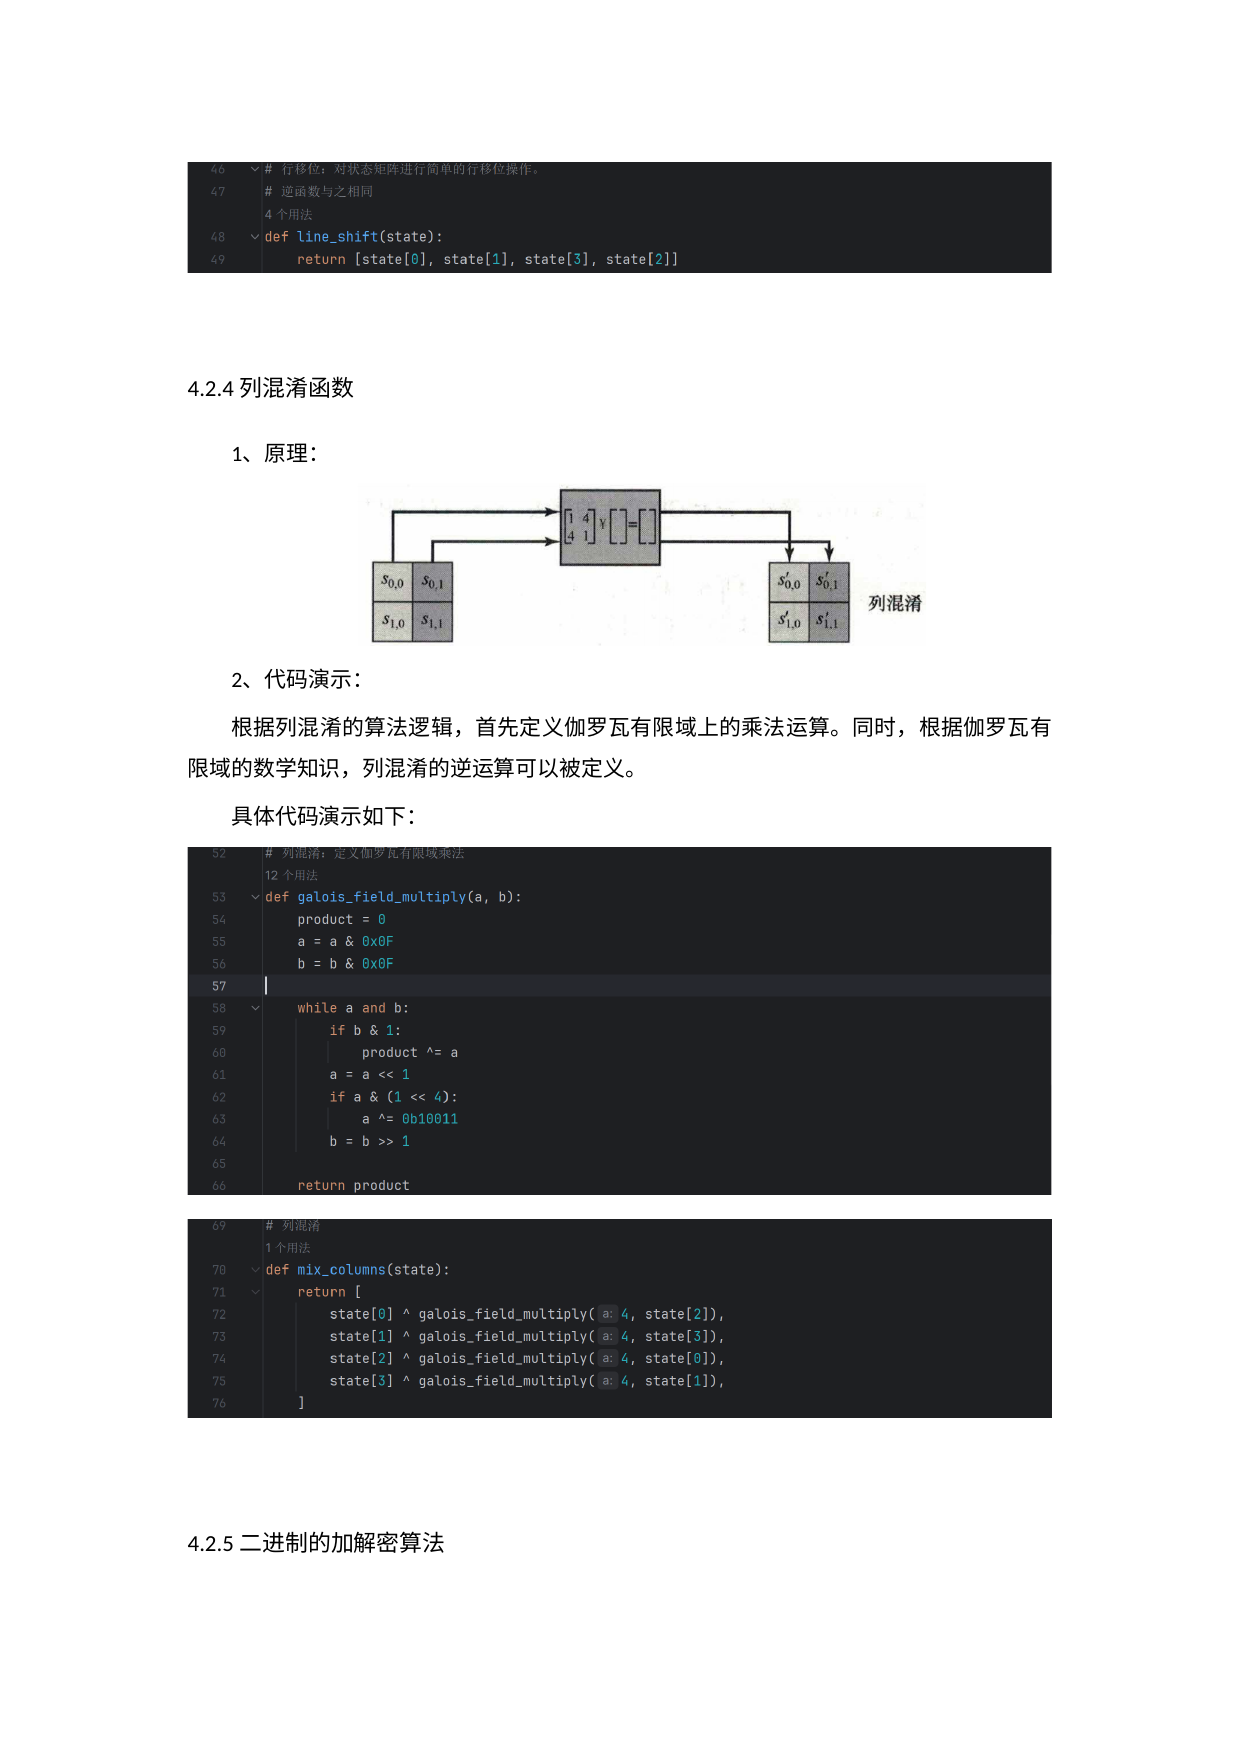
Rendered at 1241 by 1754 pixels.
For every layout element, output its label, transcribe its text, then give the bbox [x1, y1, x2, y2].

picture [357, 483, 927, 646]
text 4.2.4 列混淆函数 [187, 354, 1053, 419]
picture [187, 162, 1052, 273]
text 2、代码演示： [187, 661, 1053, 694]
picture [187, 1219, 1052, 1418]
text 根据列混淆的算法逻辑，首先定义伽罗瓦有限域上的乘法运算。同时，根据伽罗瓦有限域的数学知识，列混淆的逆运算可以被定义。 [187, 710, 1053, 783]
text 4.2.5 二进制的加解密算法 [187, 1509, 1053, 1574]
picture [187, 847, 1052, 1195]
text 1、原理： [187, 435, 1053, 468]
text 具体代码演示如下： [187, 799, 1053, 831]
